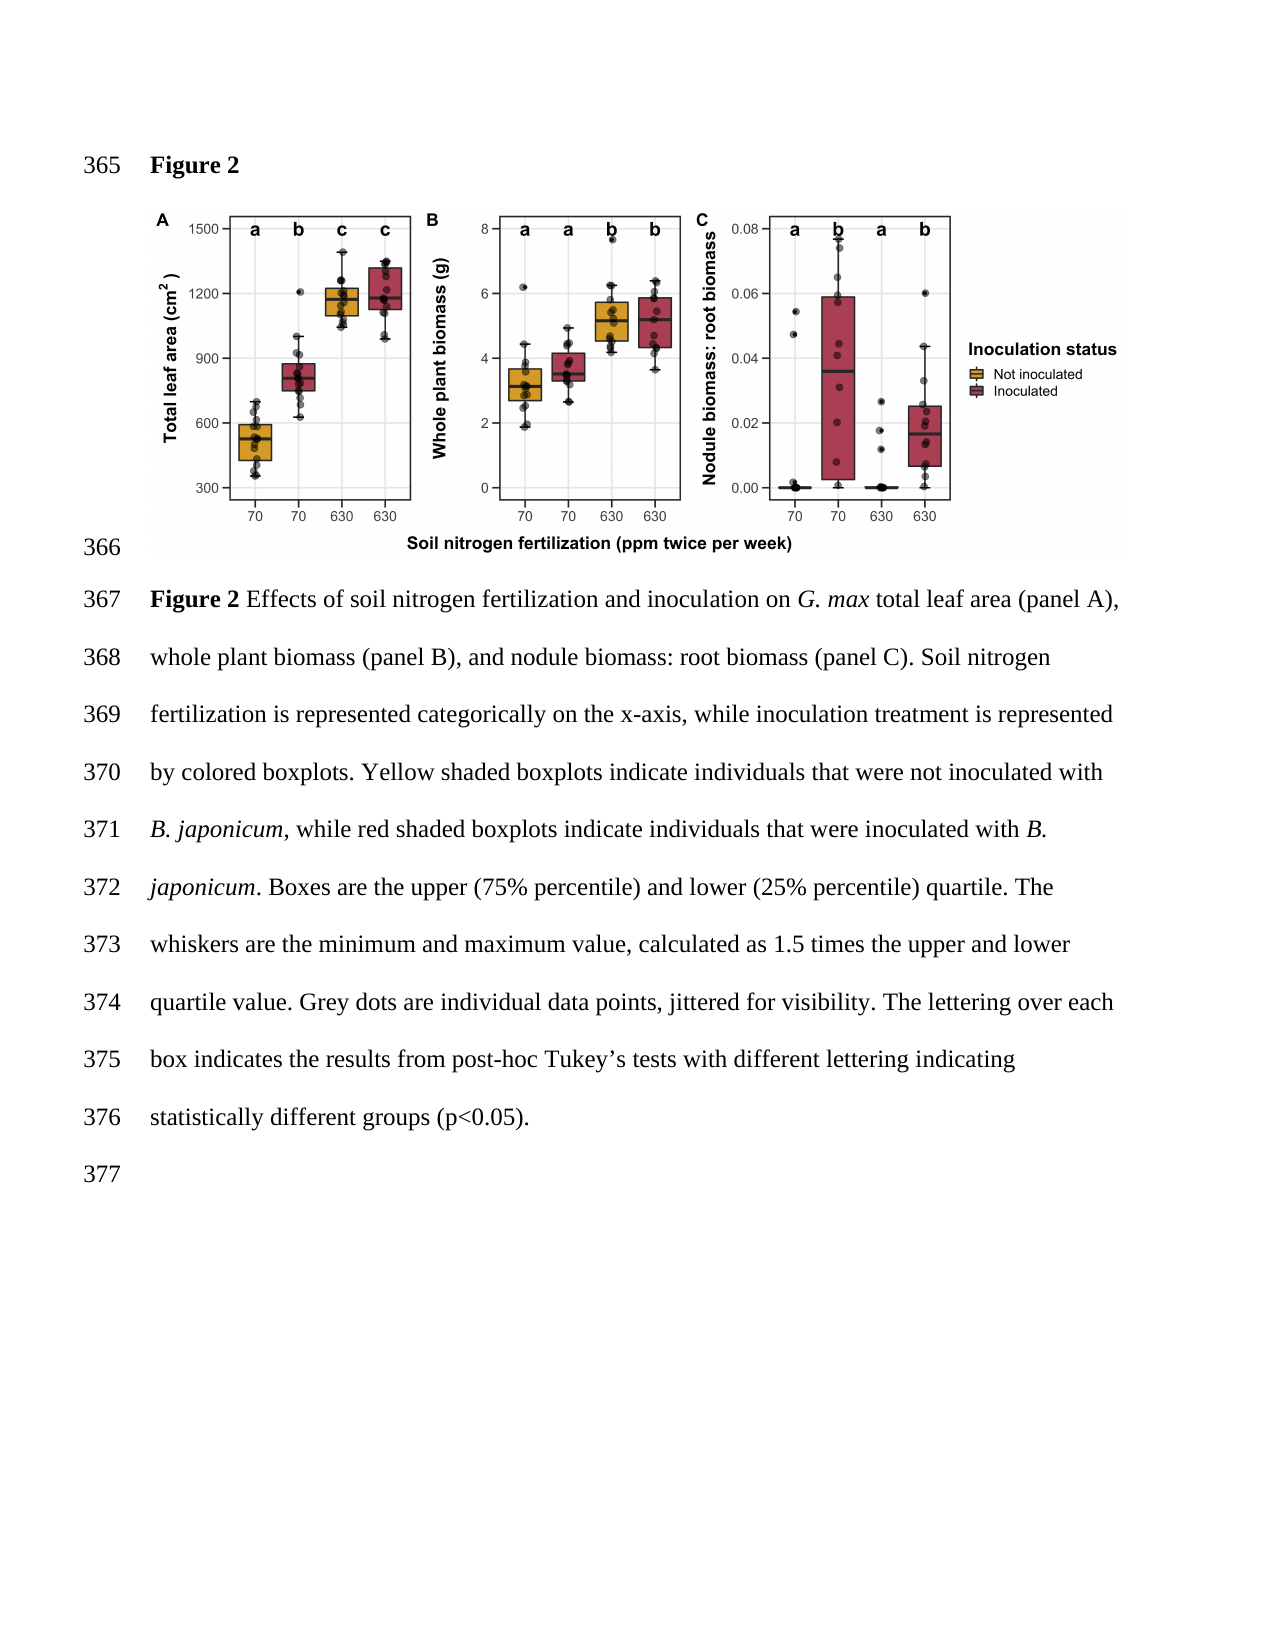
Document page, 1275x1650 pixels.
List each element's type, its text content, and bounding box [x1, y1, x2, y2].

picture [150, 207, 1125, 556]
text Figure 2 Effects of soil nitrogen fertilization and inoculation on G. max total leaf area (panel A), whole plant biomass (panel B), and nodule biomass: root biomass (panel C). Soil nitrogen fertilization is represented categorically on the x-axis, while inoculation treatment is represented by colored boxplots. Yellow shaded boxplots indicate individuals that were not inoculated with B. japonicum, while red shaded boxplots indicate individuals that were inoculated with B. japonicum. Boxes are the upper (75% percentile) and lower (25% percentile) quartile. The whiskers are the minimum and maximum value, calculated as 1.5 times the upper and lower quartile value. Grey dots are individual data points, jittered for visibility. The lettering over each box indicates the results from post-hoc Tukey’s tests with different lettering indicating statistically different groups (p<0.05). [150, 584, 1125, 1131]
text Figure 2 [150, 150, 1125, 179]
